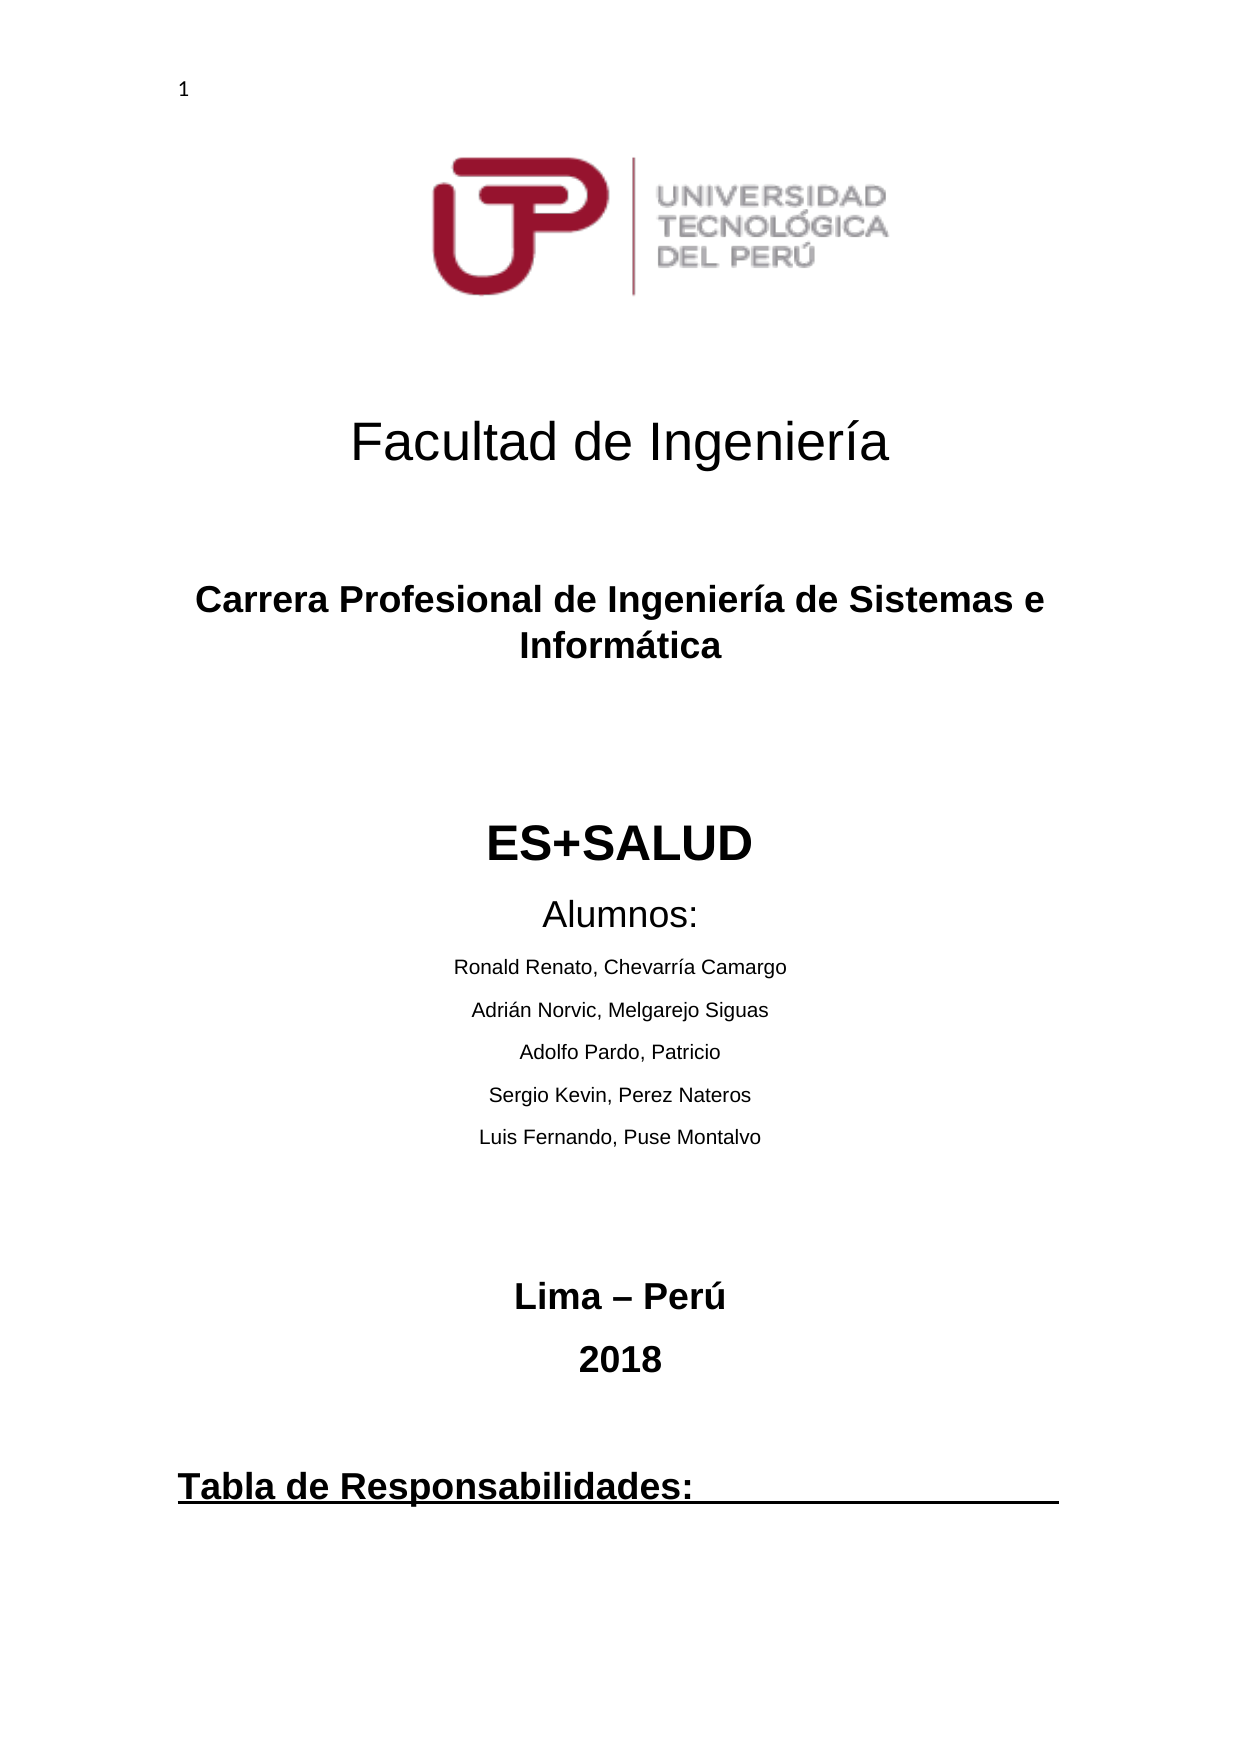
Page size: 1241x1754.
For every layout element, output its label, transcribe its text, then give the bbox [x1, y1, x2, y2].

text Lima – Perú [177, 1274, 1063, 1318]
text Sergio Kevin, Perez Nateros [177, 1083, 1063, 1107]
picture [428, 149, 901, 301]
text Tabla de Responsabilidades: [177, 1464, 1063, 1507]
text Ronald Renato, Chevarría Camargo [177, 955, 1063, 979]
text ES+SALUD [177, 813, 1063, 871]
text Carrera Profesional de Ingeniería de Sistemas e Informática [177, 577, 1063, 667]
text 2018 [177, 1338, 1063, 1381]
text Adolfo Pardo, Patricio [177, 1040, 1063, 1064]
text Adrián Norvic, Melgarejo Siguas [177, 998, 1063, 1022]
text Facultad de Ingeniería [177, 409, 1063, 471]
text Luis Fernando, Puse Montalvo [177, 1125, 1063, 1149]
text Alumnos: [177, 892, 1063, 935]
